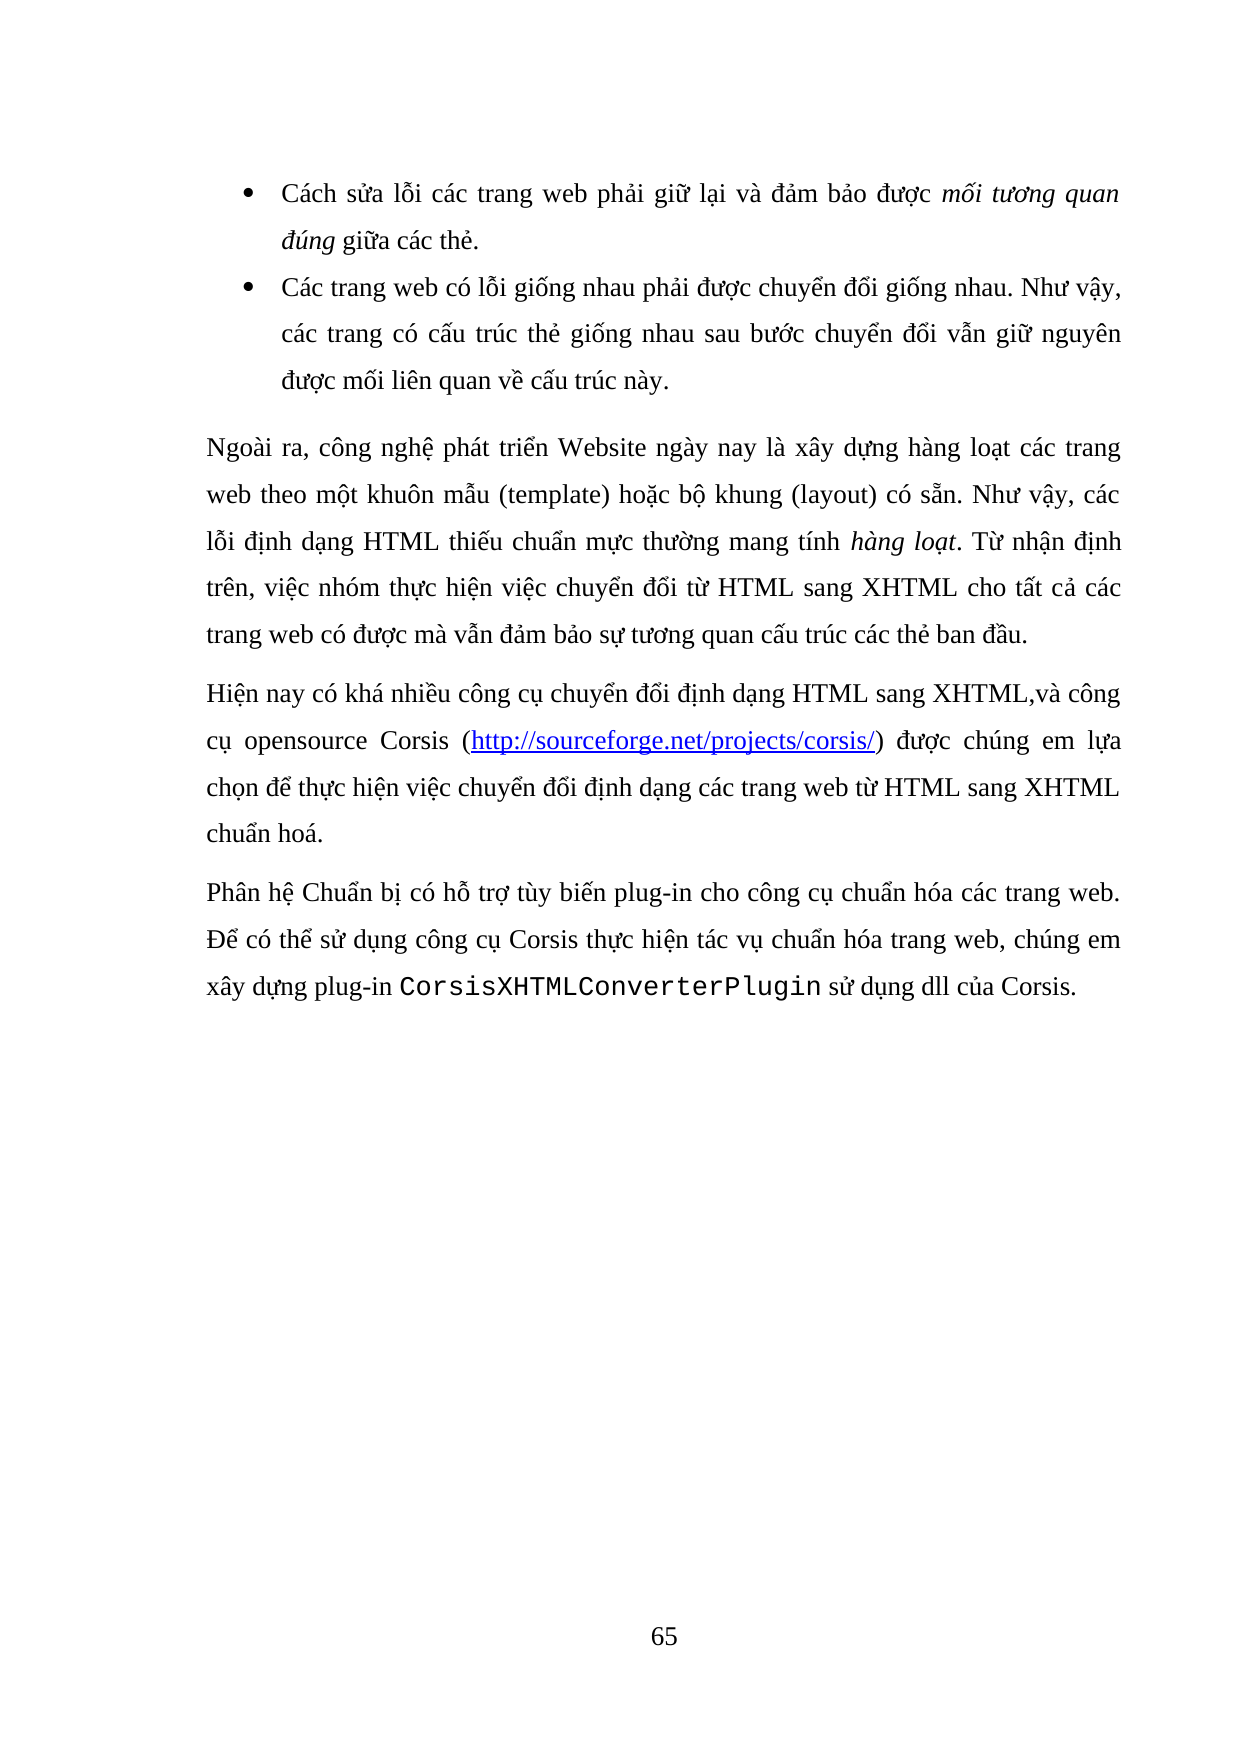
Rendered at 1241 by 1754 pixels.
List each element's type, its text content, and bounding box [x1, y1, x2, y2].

list Cách sửa lỗi các trang web phải giữ lại và đảm bảo được mối tương quan đúng giữa các thẻ. [244, 177, 1122, 255]
list Các trang web có lỗi giống nhau phải được chuyển đổi giống nhau. Như vậy, các trang có cấu trúc thẻ giống nhau sau bước chuyển đổi vẫn giữ nguyên được mối liên quan về cấu trúc này. [244, 271, 1122, 395]
text Phân hệ Chuẩn bị có hỗ trợ tùy biến plug-in cho công cụ chuẩn hóa các trang web. Để có thể sử dụng công cụ Corsis thực hiện tác vụ chuẩn hóa trang web, chúng em xây dựng plug-in CorsisXHTMLConverterPlugin sử dụng dll của Corsis. [206, 877, 1122, 1003]
text Ngoài ra, công nghệ phát triển Website ngày nay là xây dựng hàng loạt các trang web theo một khuôn mẫu (template) hoặc bộ khung (layout) có sẵn. Như vậy, các lỗi định dạng HTML thiếu chuẩn mực thường mang tính hàng loạt. Từ nhận định trên, việc nhóm thực hiện việc chuyển đổi từ HTML sang XHTML cho tất cả các trang web có được mà vẫn đảm bảo sự tương quan cấu trúc các thẻ ban đầu. [206, 432, 1122, 649]
text Hiện nay có khá nhiều công cụ chuyển đổi định dạng HTML sang XHTML,và công cụ opensource Corsis (http://sourceforge.net/projects/corsis/) được chúng em lựa chọn để thực hiện việc chuyển đổi định dạng các trang web từ HTML sang XHTML chuẩn hoá. [206, 677, 1122, 848]
